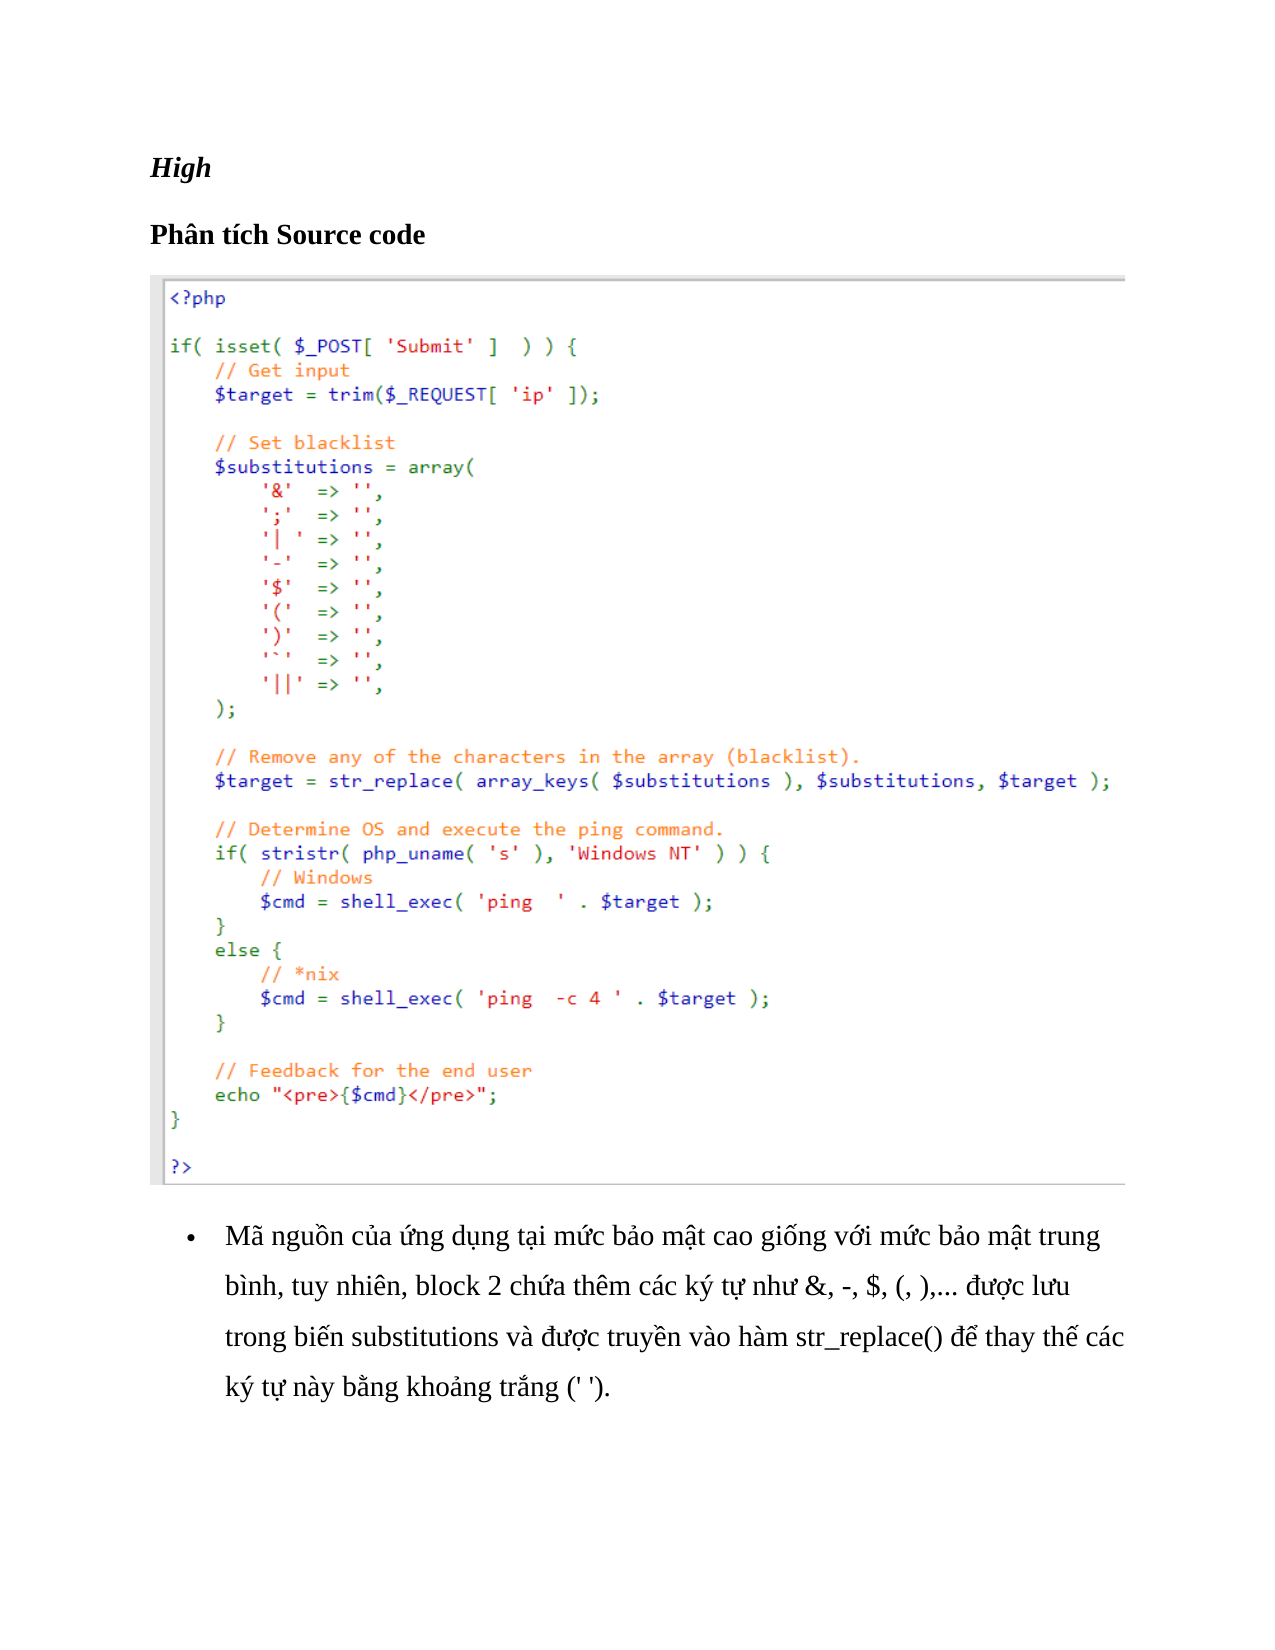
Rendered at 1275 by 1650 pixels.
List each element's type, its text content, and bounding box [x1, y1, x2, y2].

list Mã nguồn của ứng dụng tại mức bảo mật cao giống với mức bảo mật trung bình, tuy nhiên, block 2 chứa thêm các ký tự như &, -, $, (, ),... được lưu trong biến substitutions và được truyền vào hàm str_replace() để thay thế các ký tự này bằng khoảng trắng (' '). [187, 1218, 1125, 1402]
picture [150, 275, 1125, 1185]
subtitle Phân tích Source code [150, 217, 1125, 251]
subtitle High [150, 150, 1125, 183]
